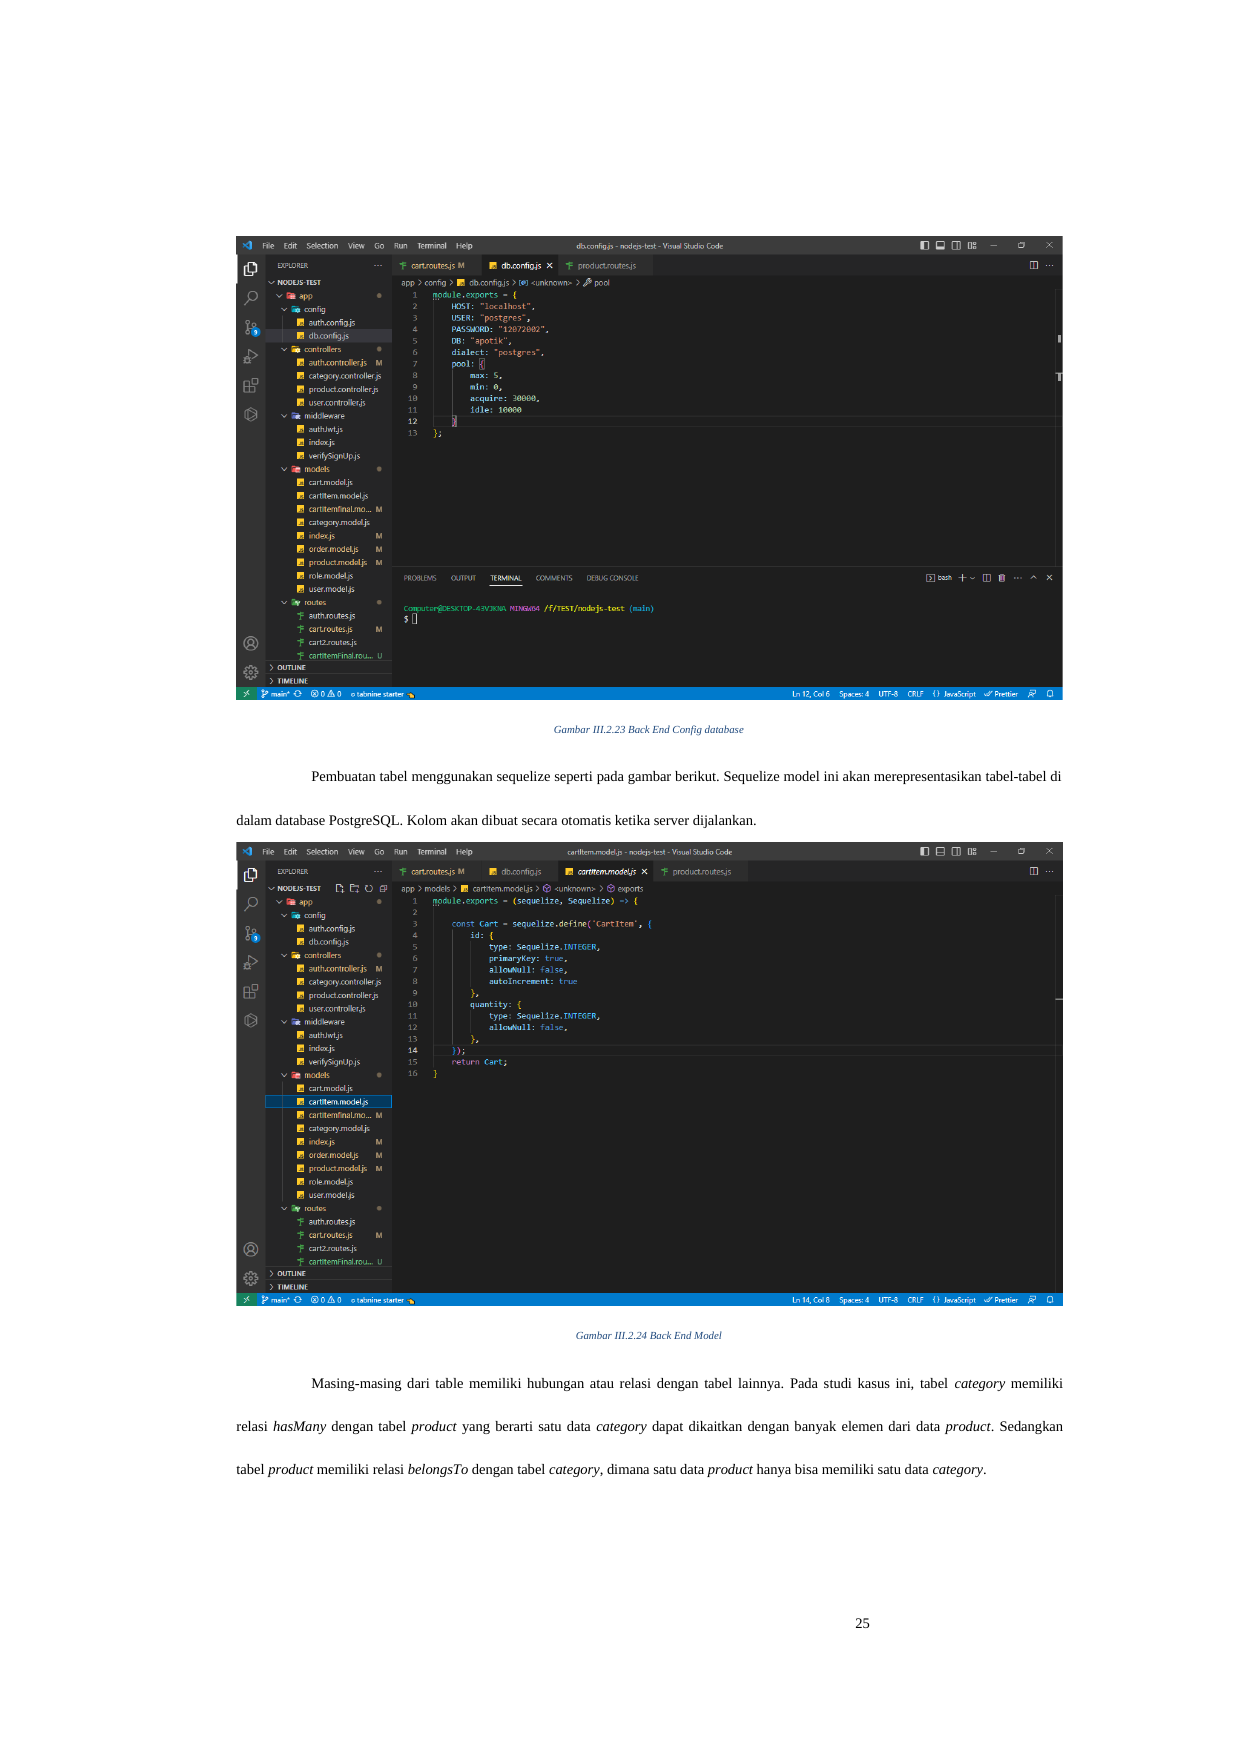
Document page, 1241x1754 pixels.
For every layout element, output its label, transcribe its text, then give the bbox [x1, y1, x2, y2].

text Pembuatan tabel menggunakan sequelize seperti pada gambar berikut. Sequelize model ini akan merepresentasikan tabel-tabel di dalam database PostgreSQL. Kolom akan dibuat secara otomatis ketika server dijalankan. [236, 756, 1063, 828]
text Masing-masing dari table memiliki hubungan atau relasi dengan tabel lainnya. Pada studi kasus ini, tabel category memiliki relasi hasMany dengan tabel product yang berarti satu data category dapat dikaitkan dengan banyak elemen dari data product. Sedangkan tabel product memiliki relasi belongsTo dengan tabel category, dimana satu data product hanya bisa memiliki satu data category. [236, 1362, 1063, 1477]
picture [236, 842, 1063, 1306]
picture [236, 236, 1063, 700]
